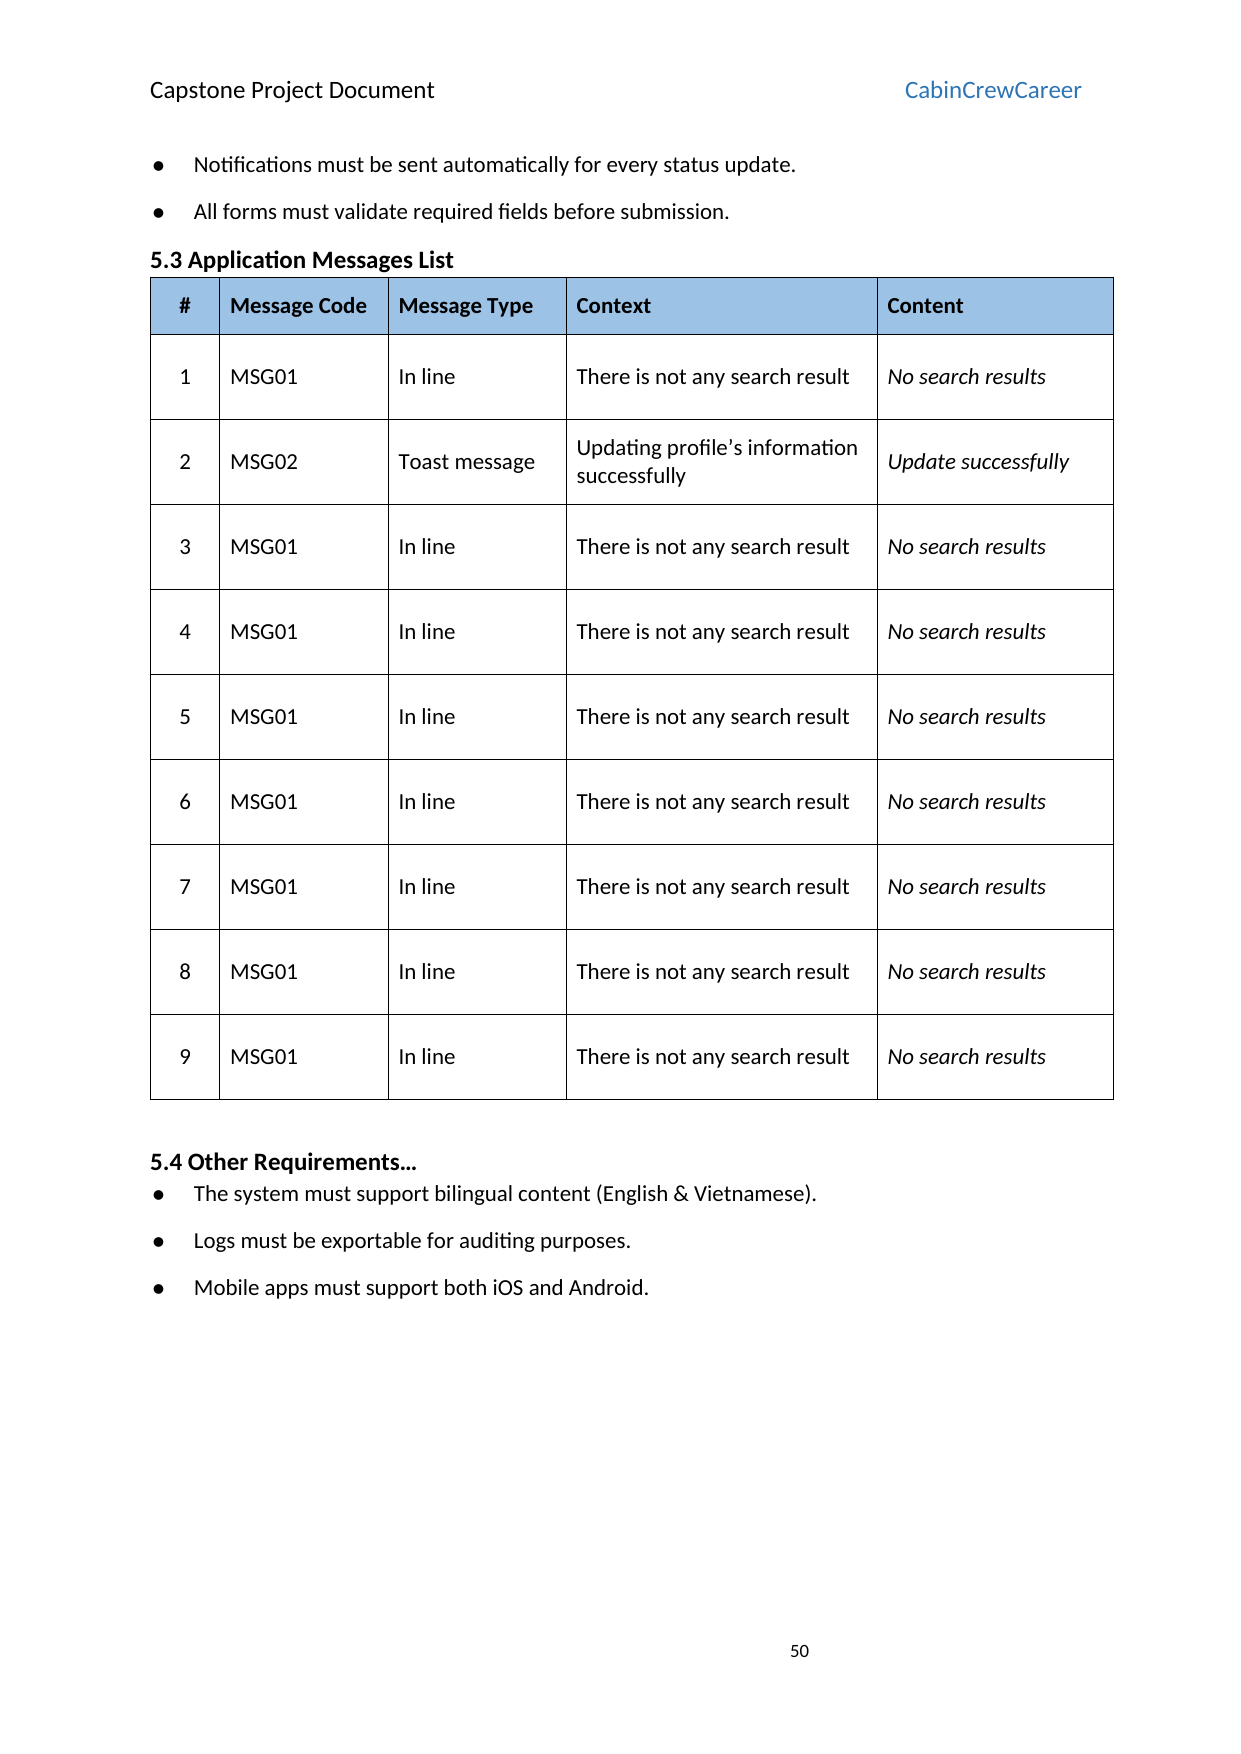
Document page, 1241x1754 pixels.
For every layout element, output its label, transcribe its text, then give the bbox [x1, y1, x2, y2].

table_cell 3 [151, 505, 219, 589]
table_cell There is not any search result [567, 845, 877, 929]
table_header Message Type [389, 278, 566, 334]
table_cell MSG01 [220, 505, 388, 589]
table_cell There is not any search result [567, 1015, 877, 1099]
table_cell MSG01 [220, 1015, 388, 1099]
table_cell MSG02 [220, 420, 388, 504]
table_cell No search results [878, 675, 1113, 759]
table_cell Update successfully [878, 420, 1113, 504]
table_cell 6 [151, 760, 219, 844]
list Mobile apps must support both iOS and Android. [150, 1273, 1090, 1301]
table_header Message Code [220, 278, 388, 334]
table_cell In line [389, 845, 566, 929]
table_cell No search results [878, 505, 1113, 589]
table_cell No search results [878, 335, 1113, 419]
table_cell There is not any search result [567, 760, 877, 844]
table_cell 9 [151, 1015, 219, 1099]
table_cell There is not any search result [567, 675, 877, 759]
table_cell There is not any search result [567, 930, 877, 1014]
table_cell There is not any search result [567, 335, 877, 419]
subtitle 5.4 Other Requirements… [150, 1146, 1090, 1177]
table_cell In line [389, 590, 566, 674]
table_cell MSG01 [220, 930, 388, 1014]
table_cell No search results [878, 1015, 1113, 1099]
list Notifications must be sent automatically for every status update. [150, 150, 1090, 178]
table_cell No search results [878, 760, 1113, 844]
table_cell 5 [151, 675, 219, 759]
table_cell MSG01 [220, 675, 388, 759]
table_cell No search results [878, 845, 1113, 929]
table_cell There is not any search result [567, 590, 877, 674]
table_cell In line [389, 930, 566, 1014]
table_cell In line [389, 675, 566, 759]
table_cell MSG01 [220, 590, 388, 674]
table_cell In line [389, 1015, 566, 1099]
table_cell There is not any search result [567, 505, 877, 589]
table_header Context [567, 278, 877, 334]
list Logs must be exportable for auditing purposes. [150, 1226, 1090, 1254]
table_cell In line [389, 335, 566, 419]
table_cell In line [389, 505, 566, 589]
table_cell 2 [151, 420, 219, 504]
table_cell No search results [878, 930, 1113, 1014]
list All forms must validate required fields before submission. [150, 197, 1090, 225]
table_cell In line [389, 760, 566, 844]
table_cell Updating profile’s information successfully [567, 420, 877, 504]
table_cell Toast message [389, 420, 566, 504]
table_cell No search results [878, 590, 1113, 674]
table_cell 8 [151, 930, 219, 1014]
table_cell 4 [151, 590, 219, 674]
table_cell 7 [151, 845, 219, 929]
table_header # [151, 278, 219, 334]
table_cell 1 [151, 335, 219, 419]
subtitle 5.3 Application Messages List [150, 244, 1090, 274]
table_cell MSG01 [220, 845, 388, 929]
list The system must support bilingual content (English & Vietnamese). [150, 1179, 1090, 1207]
table_cell MSG01 [220, 335, 388, 419]
table_header Content [878, 278, 1113, 334]
table_cell MSG01 [220, 760, 388, 844]
